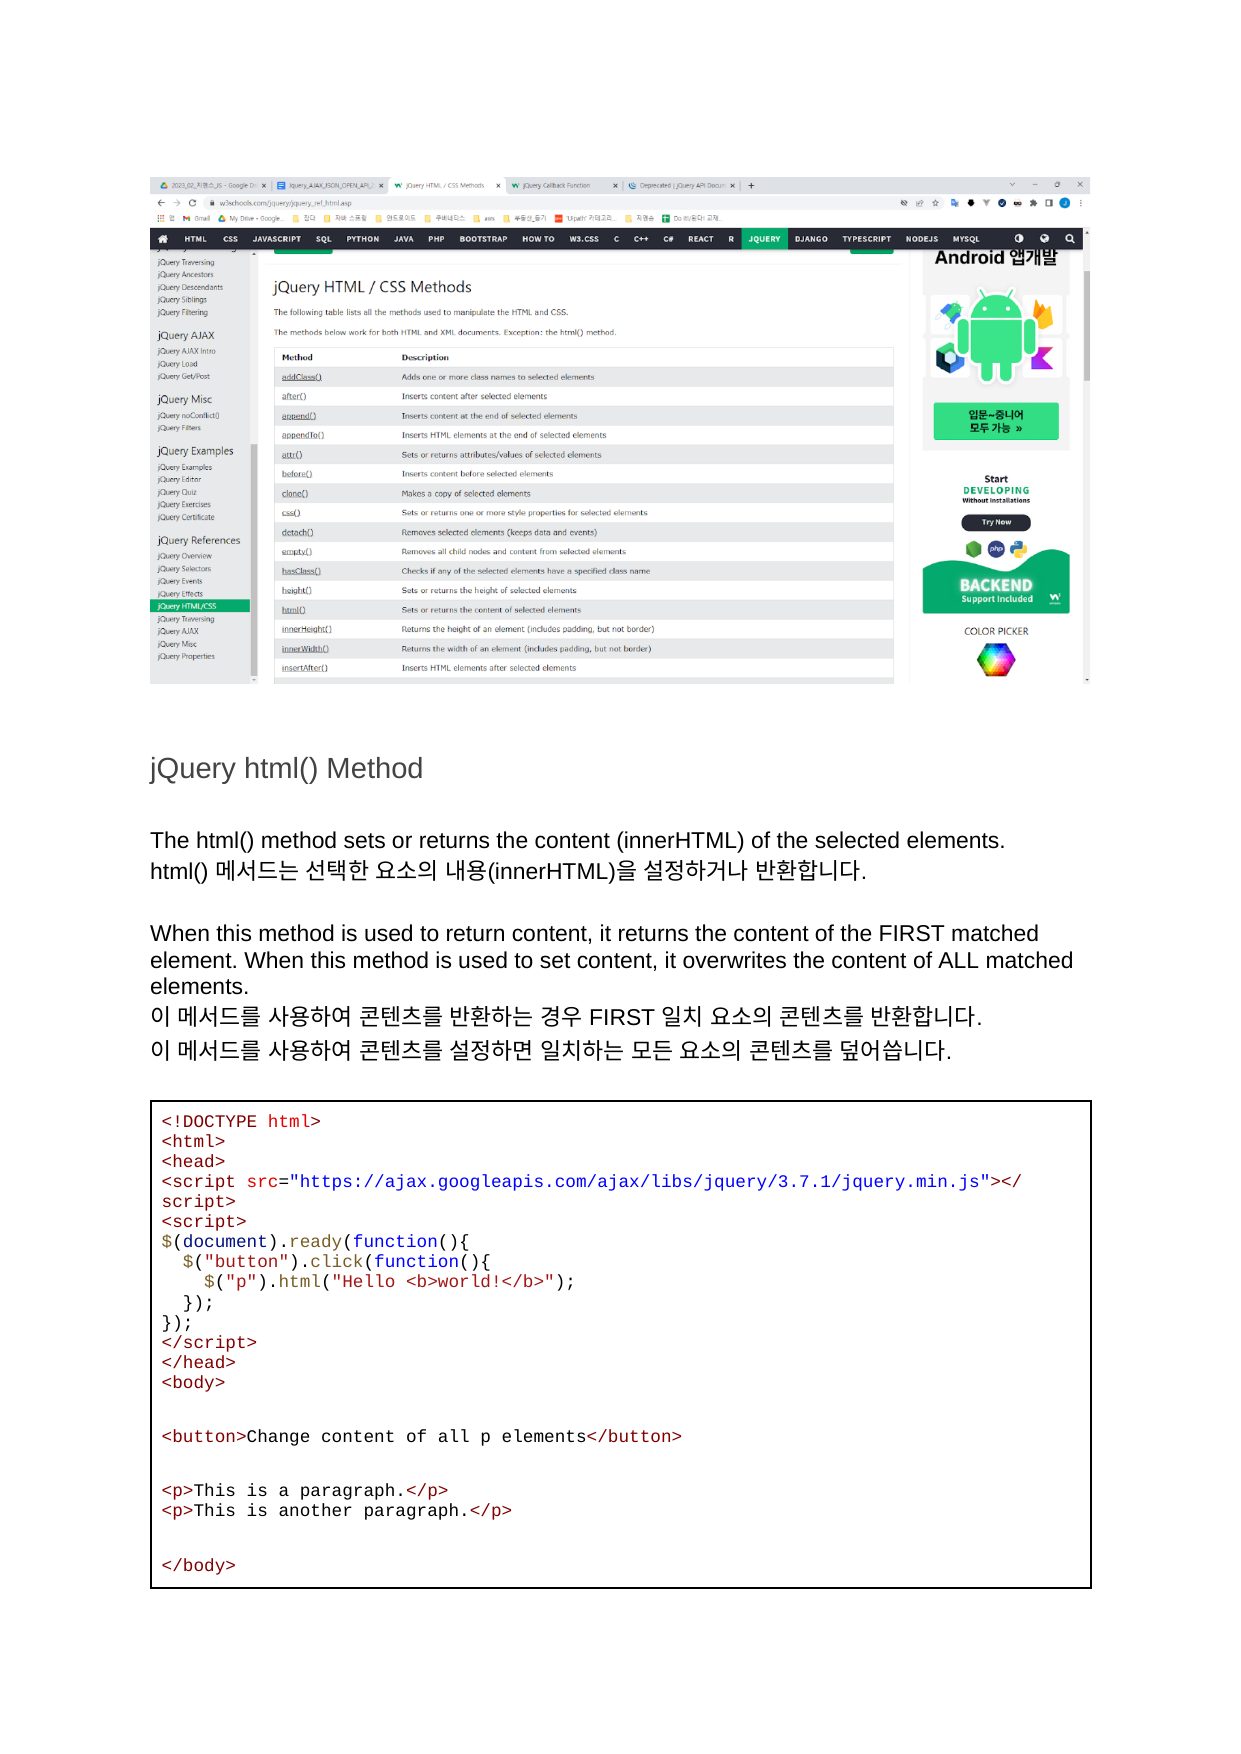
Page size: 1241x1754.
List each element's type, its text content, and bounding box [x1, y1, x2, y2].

text When this method is used to return content, it returns the content of the FIRST matched element. When this method is used to set content, it overwrites the content of ALL matched elements. [150, 920, 1090, 999]
text html() 메서드는 선택한 요소의 내용(innerHTML)을 설정하거나 반환합니다. [150, 853, 1090, 886]
text The html() method sets or returns the content (innerHTML) of the selected elements. [150, 827, 1090, 853]
text 이 메서드를 사용하여 콘텐츠를 반환하는 경우 FIRST 일치 요소의 콘텐츠를 반환합니다. 이 메서드를 사용하여 콘텐츠를 설정하면 일치하는 모든 요소의 콘텐츠를 덮어씁니다. [150, 999, 1090, 1066]
table_header <!DOCTYPE html> <html> <head> <script src="https://ajax.googleapis.com/ajax/libs/jquery/3.7.1/jquery.min.js"></script> <script> $(document).ready(function(){ $("button").click(function(){ $("p").html("Hello <b>world!</b>"); }); }); </script> </head> <body> <button>Change content of all p elements</button> <p>This is a paragraph.</p> <p>This is another paragraph.</p> </body> [152, 1102, 1090, 1587]
picture [150, 177, 1091, 684]
text jQuery html() Method [150, 751, 1090, 784]
